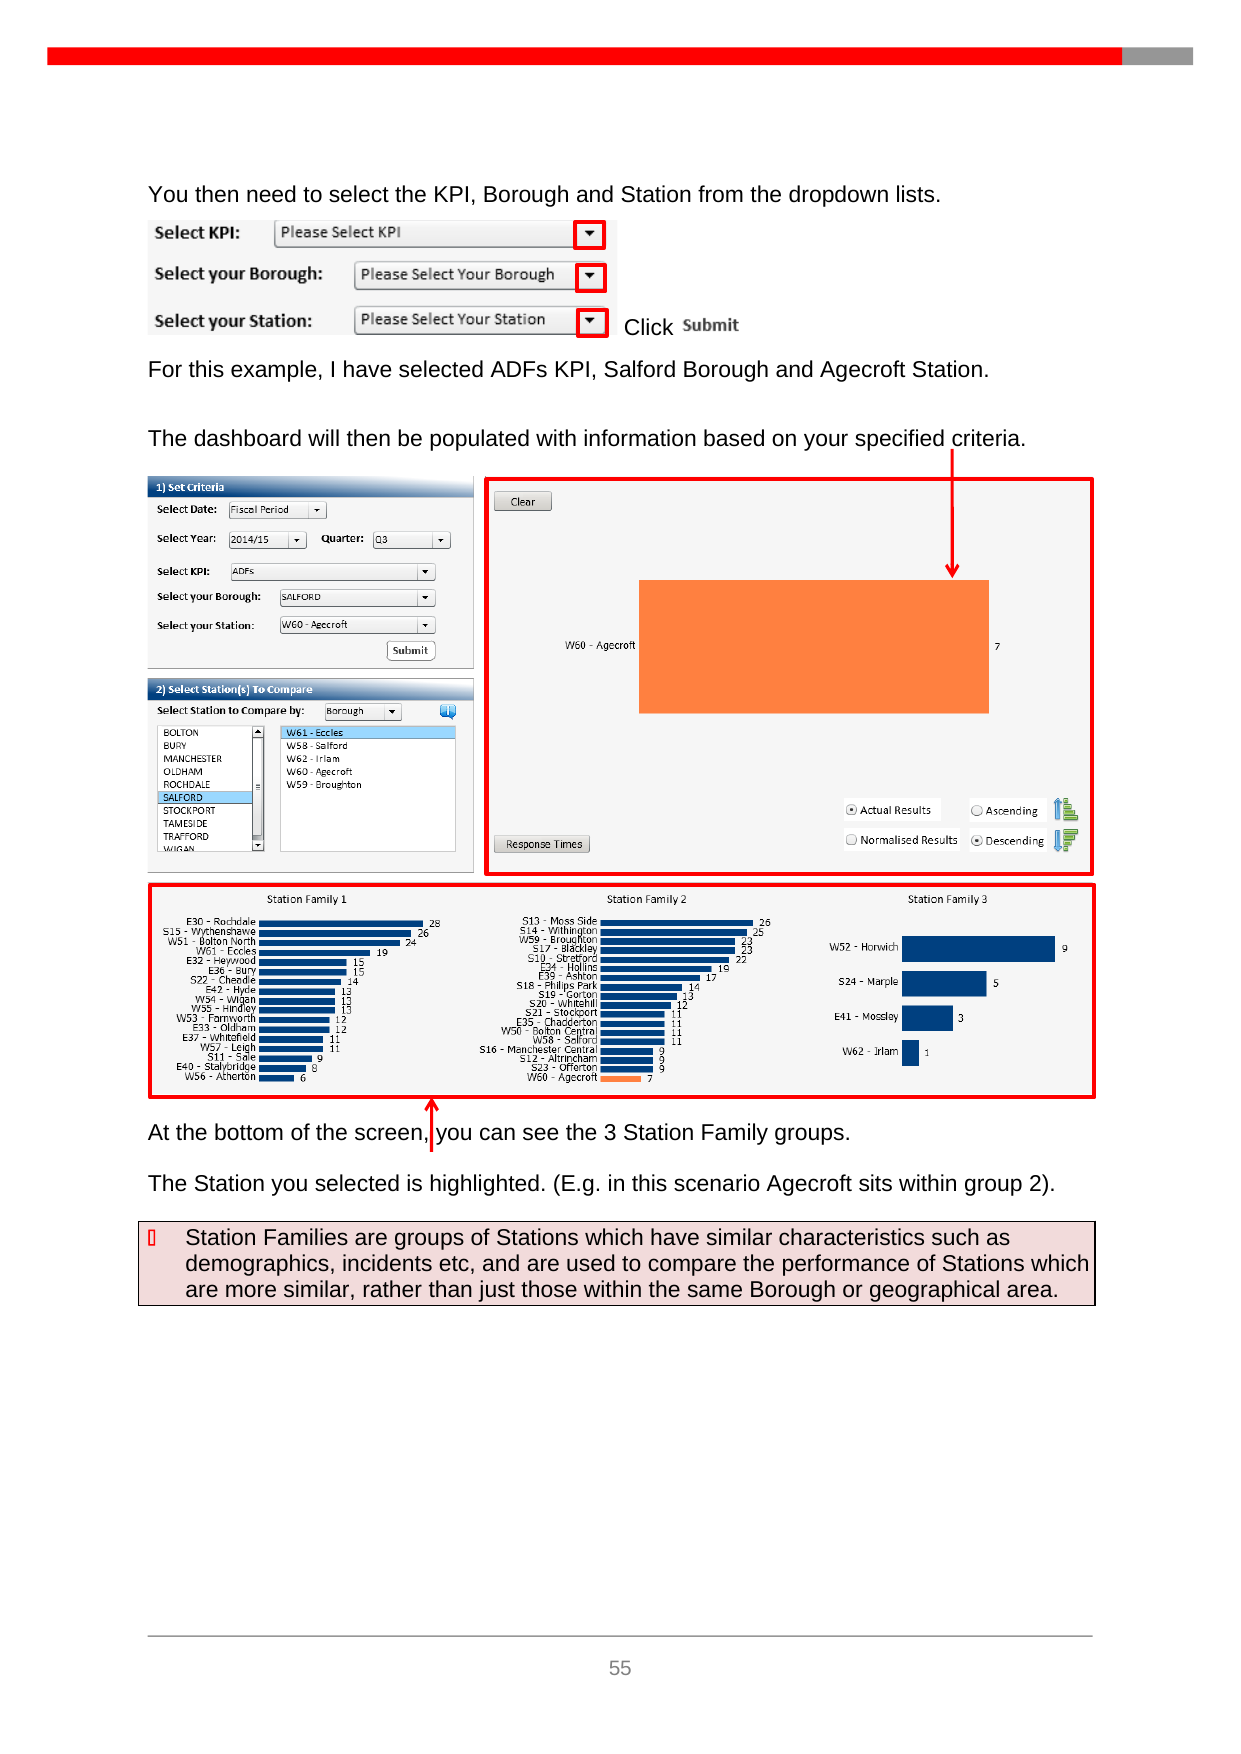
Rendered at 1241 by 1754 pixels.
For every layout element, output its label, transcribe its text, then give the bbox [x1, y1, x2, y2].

list Station Families are groups of Stations which have similar characteristics such as demographics, incidents etc, and are used to compare the performance of Stations which are more similar, rather than just those within the same Borough or geographical area. [139, 1222, 1094, 1305]
text At the bottom of the screen, you can see the 3 Station Family groups. [434, 1118, 1092, 1145]
text At the bottom of the screen, you can see the 3 Station Family groups. [148, 1118, 430, 1145]
picture [679, 313, 744, 335]
picture [577, 224, 602, 246]
text The dashboard will then be populated with information based on your specified criteria. [148, 425, 1092, 452]
picture [147, 476, 1093, 1094]
picture [147, 220, 618, 335]
picture [580, 312, 605, 334]
text The Station you selected is highlighted. (E.g. in this scenario Agecroft sits within group 2). [148, 1169, 1092, 1196]
picture [152, 887, 1092, 1094]
picture [489, 481, 1090, 872]
text For this example, I have selected ADFs KPI, Salford Borough and Agecroft Station. [148, 352, 1092, 383]
text You then need to select the KPI, Borough and Station from the dropdown lists. [148, 177, 1092, 207]
